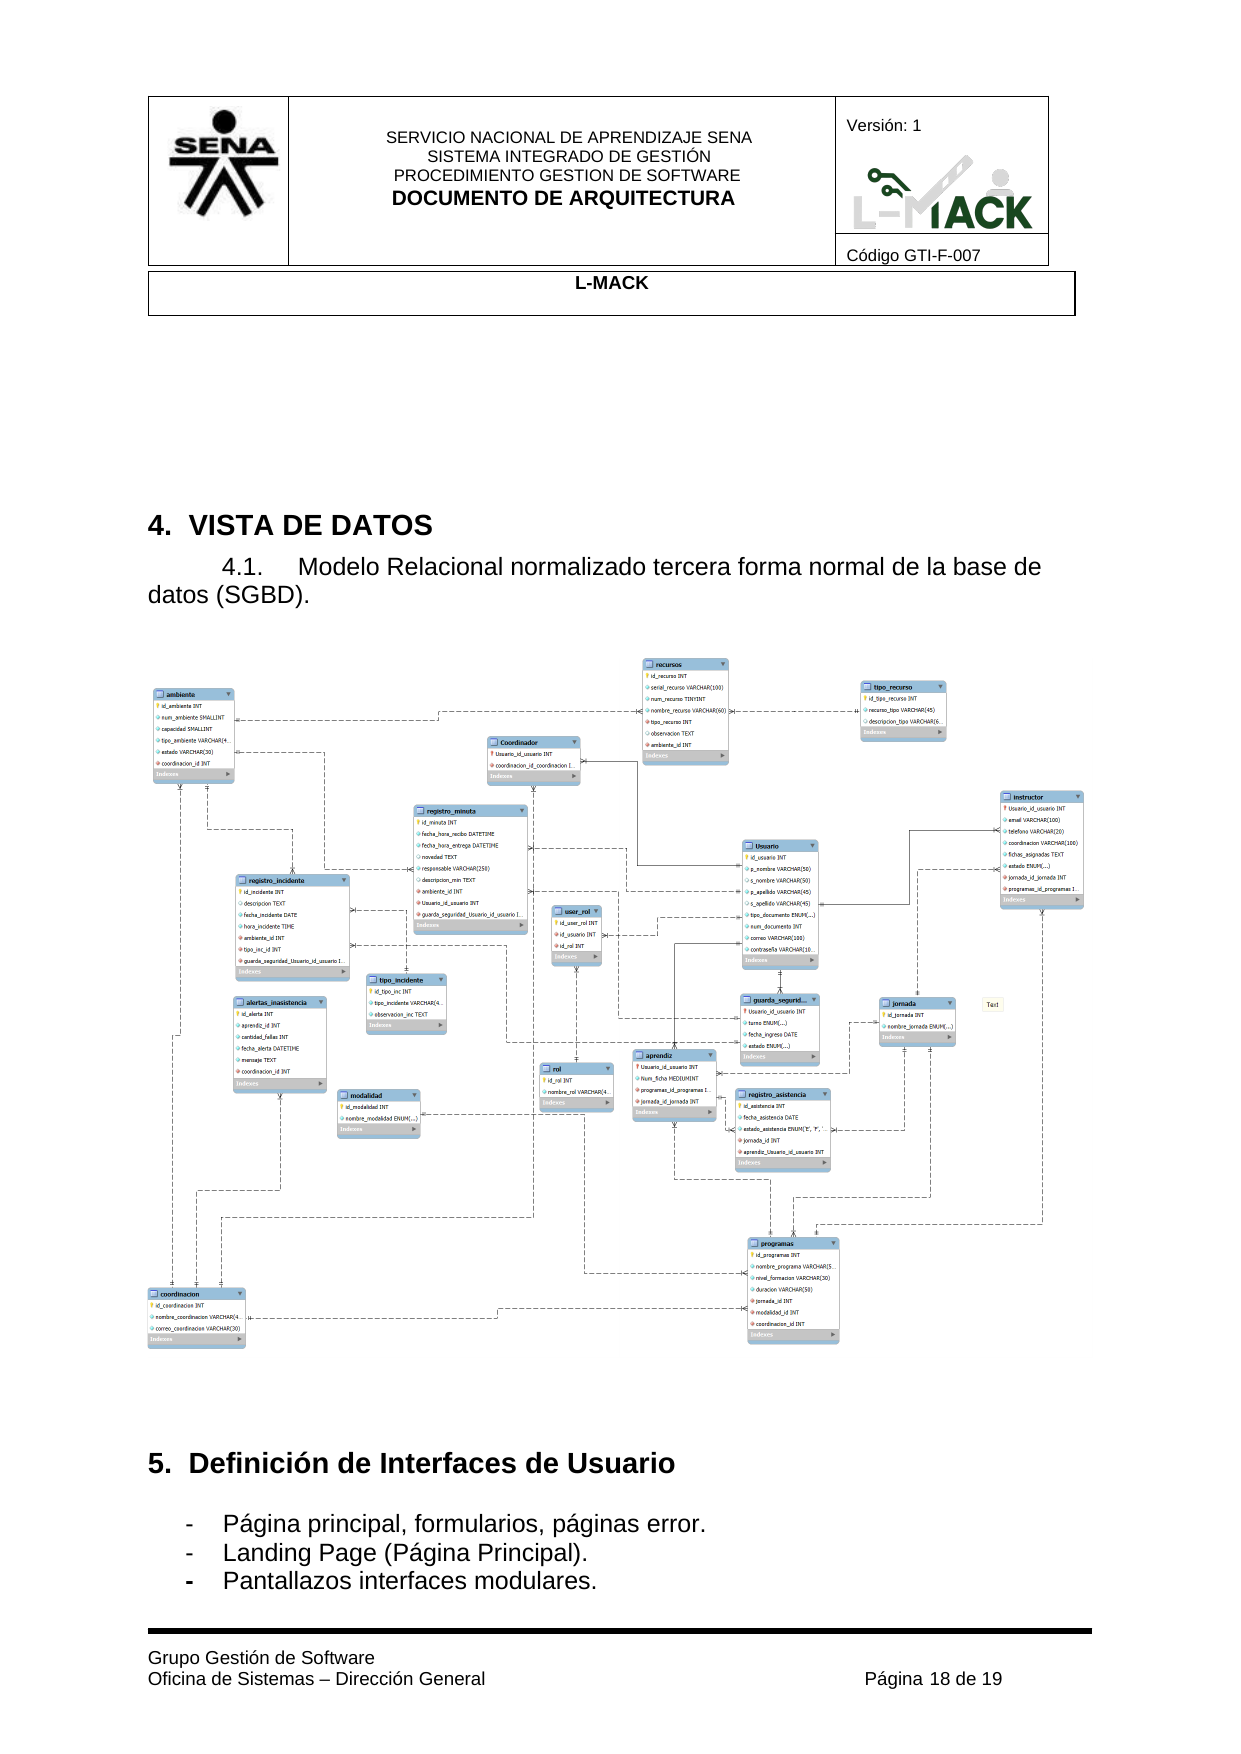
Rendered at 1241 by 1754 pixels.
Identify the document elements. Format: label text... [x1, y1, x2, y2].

list Modelo Relacional normalizado tercera forma normal de la base de datos (SGBD). [148, 552, 1092, 609]
list VISTA DE DATOS [148, 508, 1092, 541]
list Pantallazos interfaces modulares. [185, 1566, 1092, 1595]
list Definición de Interfaces de Usuario [148, 1447, 1092, 1480]
picture [167, 106, 281, 221]
list Landing Page (Página Principal). [185, 1538, 1092, 1566]
list Página principal, formularios, páginas error. [185, 1509, 1092, 1538]
picture [846, 149, 1036, 233]
picture [147, 658, 1093, 1358]
